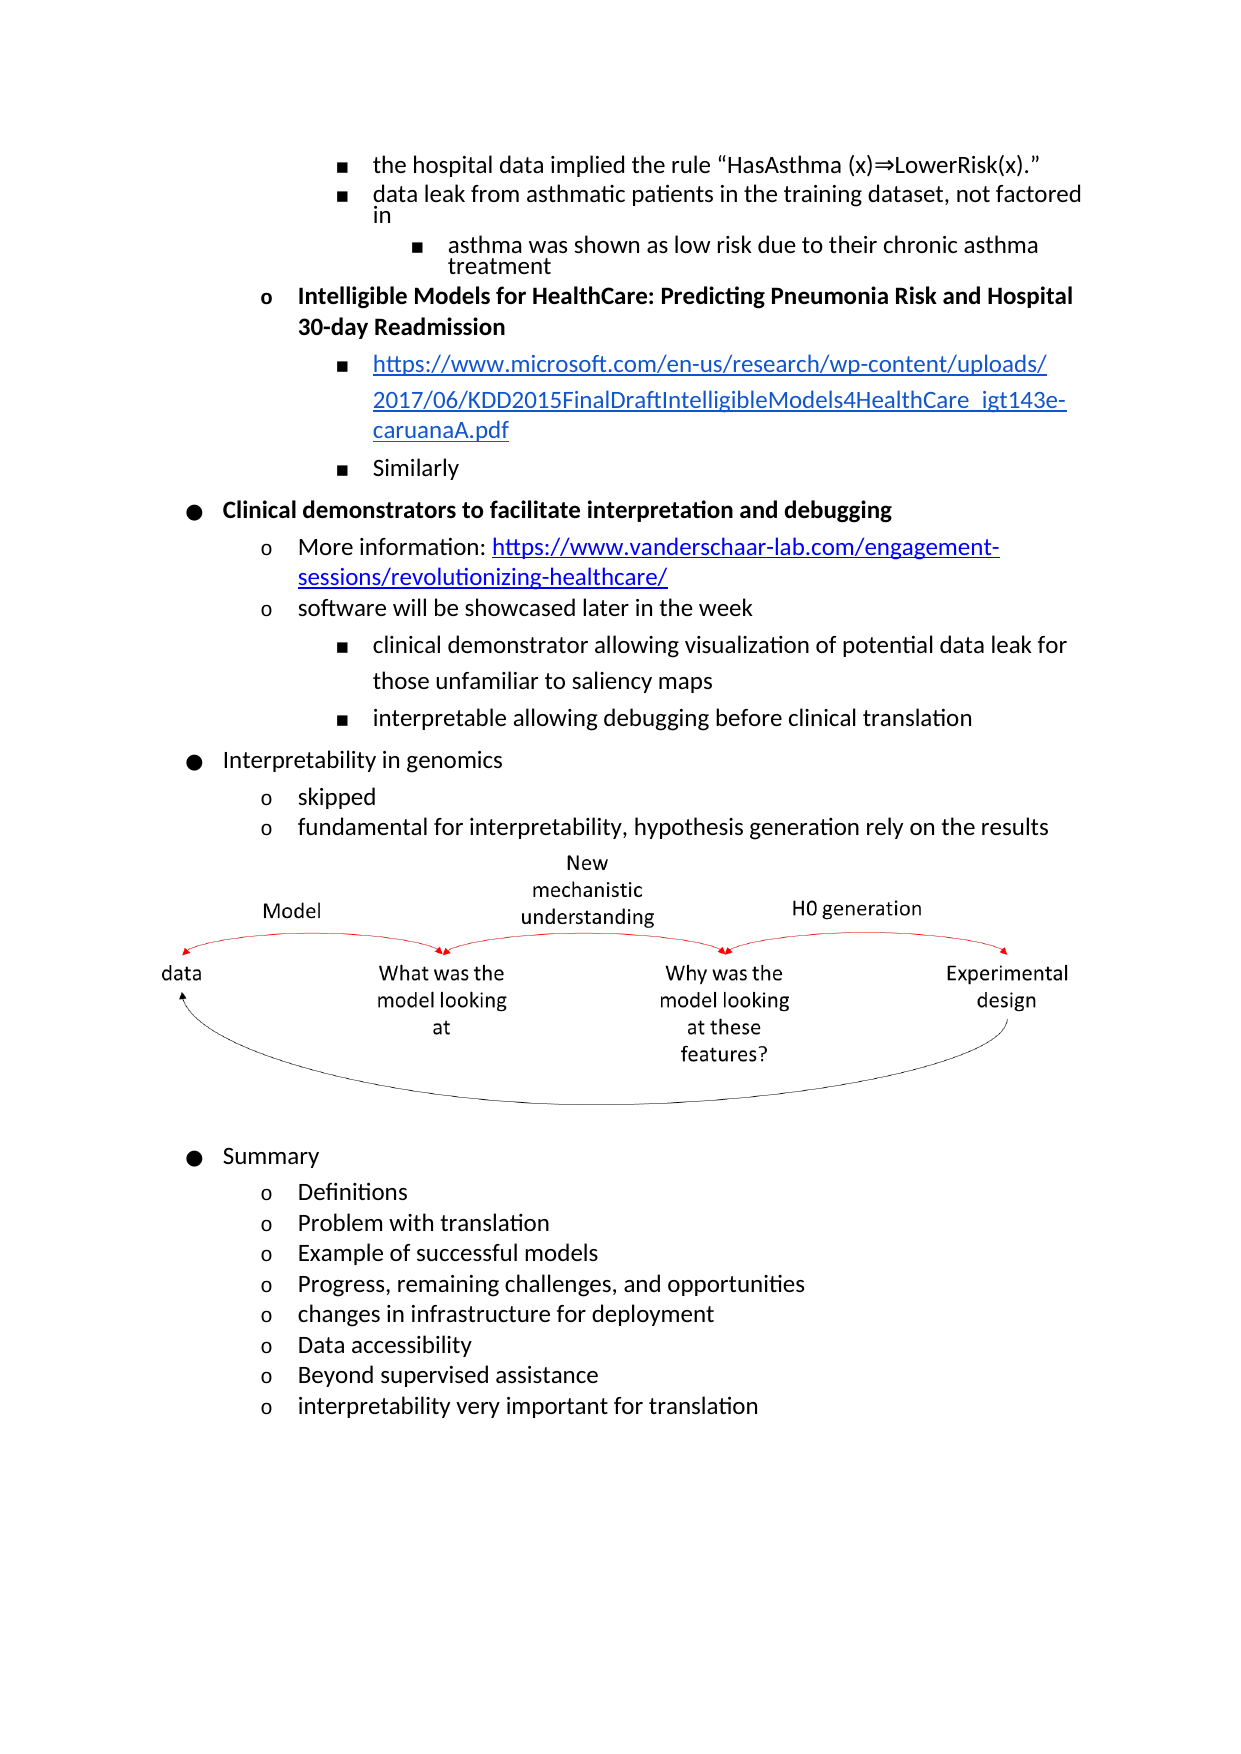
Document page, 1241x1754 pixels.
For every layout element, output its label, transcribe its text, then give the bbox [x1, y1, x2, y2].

list clinical demonstrator allowing visualization of potential data leak for those unfamiliar to saliency maps [335, 622, 1090, 695]
list software will be showcased later in the week [260, 592, 1090, 622]
list Example of successful models [260, 1237, 1090, 1268]
list Definitions [260, 1176, 1090, 1207]
list Problem with translation [260, 1207, 1090, 1237]
list data leak from asthmatic patients in the training dataset, not factored in [335, 179, 1090, 230]
list Clinical demonstrators to facilitate interpretation and debugging [185, 488, 1090, 531]
list interpretable allowing debugging before clinical translation [335, 695, 1090, 738]
list the hospital data implied the rule “HasAsthma (x)⇒LowerRisk(x).” [335, 150, 1090, 179]
list changes in infrastructure for deployment [260, 1298, 1090, 1329]
list skipped [260, 781, 1090, 811]
list Interpretability in genomics [185, 738, 1090, 781]
list Beyond supervised assistance [260, 1359, 1090, 1390]
list Progress, remaining challenges, and opportunities [260, 1268, 1090, 1298]
list https://www.microsoft.com/en-us/research/wp-content/uploads/2017/06/KDD2015FinalDraftIntelligibleModels4HealthCare_igt143e-caruanaA.pdf [335, 341, 1090, 445]
list More information: https://www.vanderschaar-lab.com/engagement-sessions/revolutionizing-healthcare/ [260, 531, 1090, 592]
picture [147, 841, 1088, 1105]
list Similarly [335, 445, 1090, 488]
list Intelligible Models for HealthCare: Predicting Pneumonia Risk and Hospital 30-day Readmission [260, 280, 1090, 341]
list asthma was shown as low risk due to their chronic asthma treatment [410, 230, 1090, 280]
list Data accessibility [260, 1329, 1090, 1359]
list interpretability very important for translation [260, 1390, 1090, 1420]
list Summary [185, 1133, 1090, 1176]
list fundamental for interpretability, hypothesis generation rely on the results [260, 811, 1090, 842]
